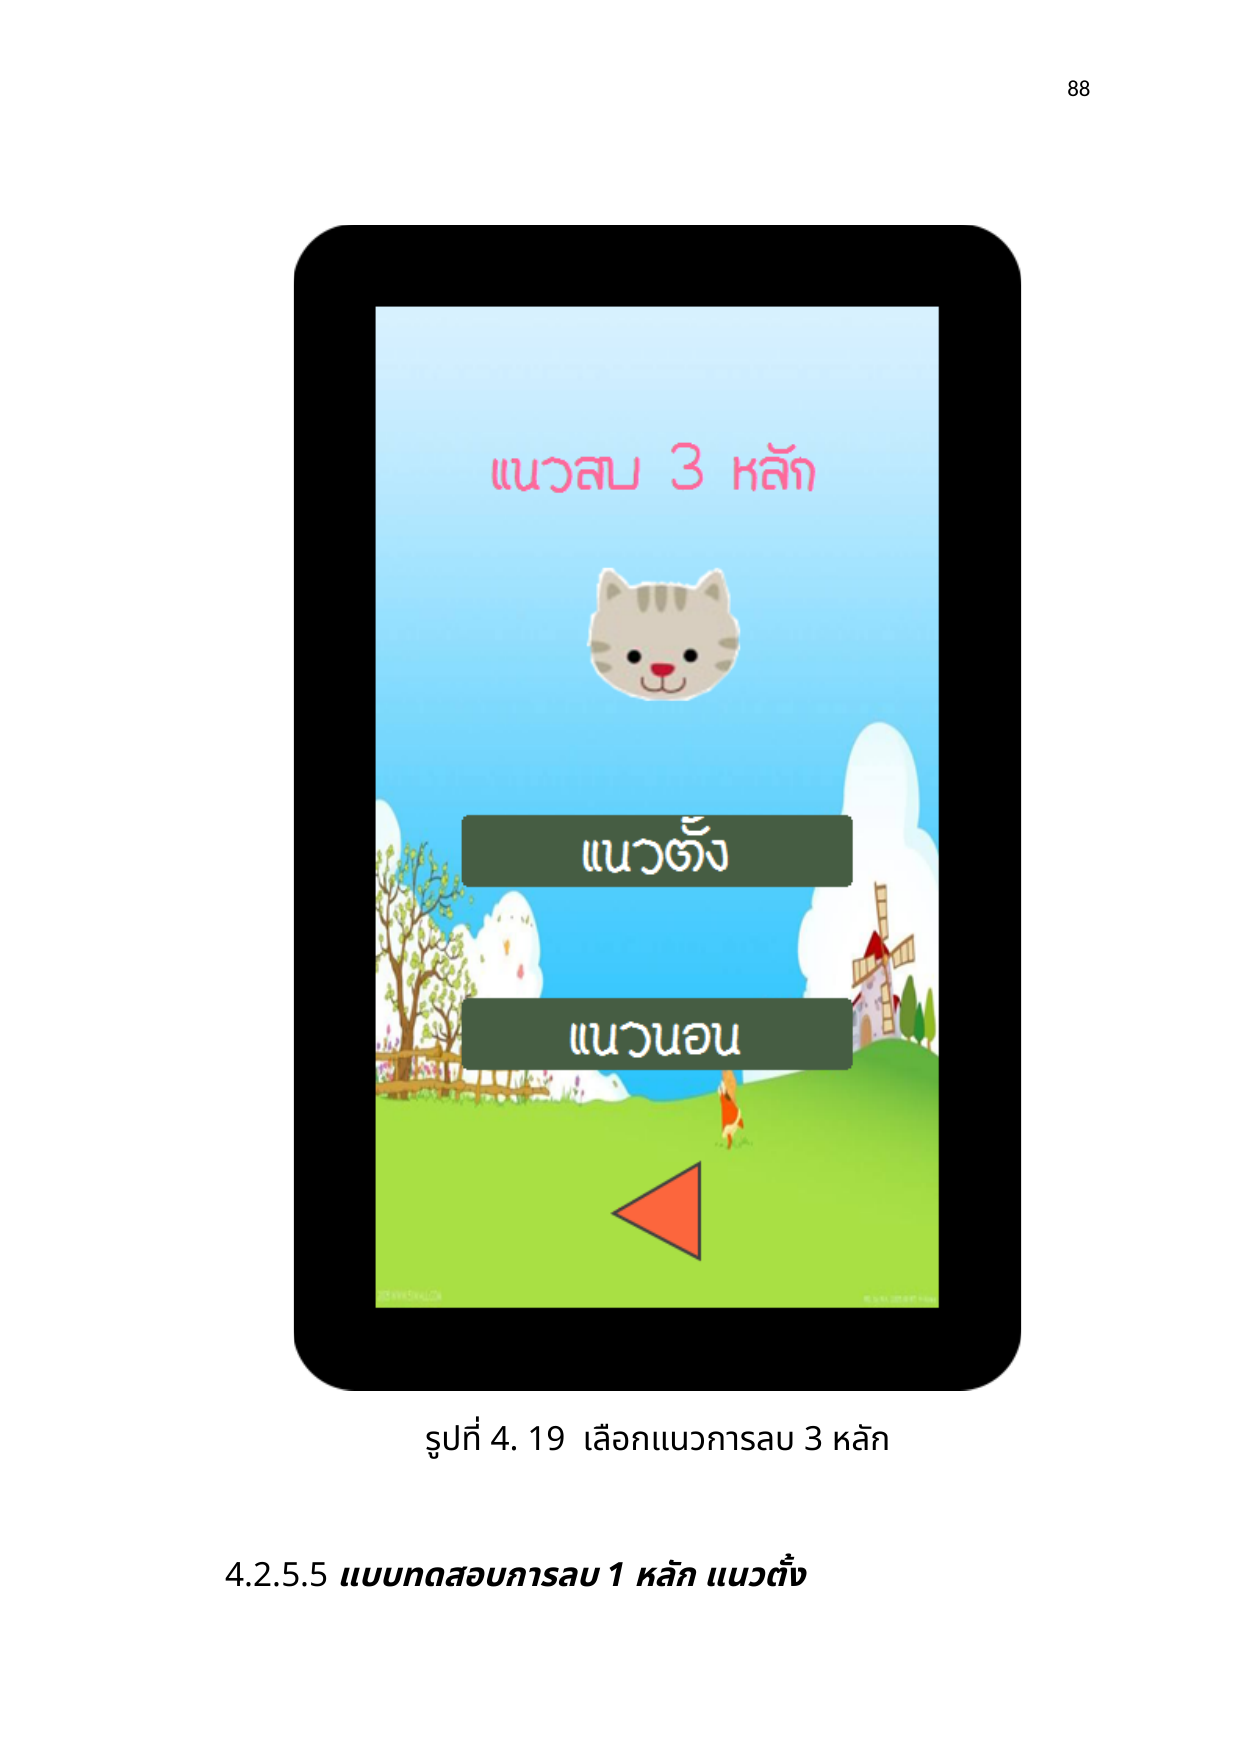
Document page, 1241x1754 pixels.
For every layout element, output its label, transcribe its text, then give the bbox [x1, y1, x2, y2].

text รูปที่ 4. 19 เลือกแนวการลบ 3 หลัก [225, 1415, 1090, 1466]
subtitle 4.2.5.5 แบบทดสอบการลบ 1 หลัก แนวตั้ง [225, 1551, 1090, 1602]
picture [293, 225, 1022, 1391]
